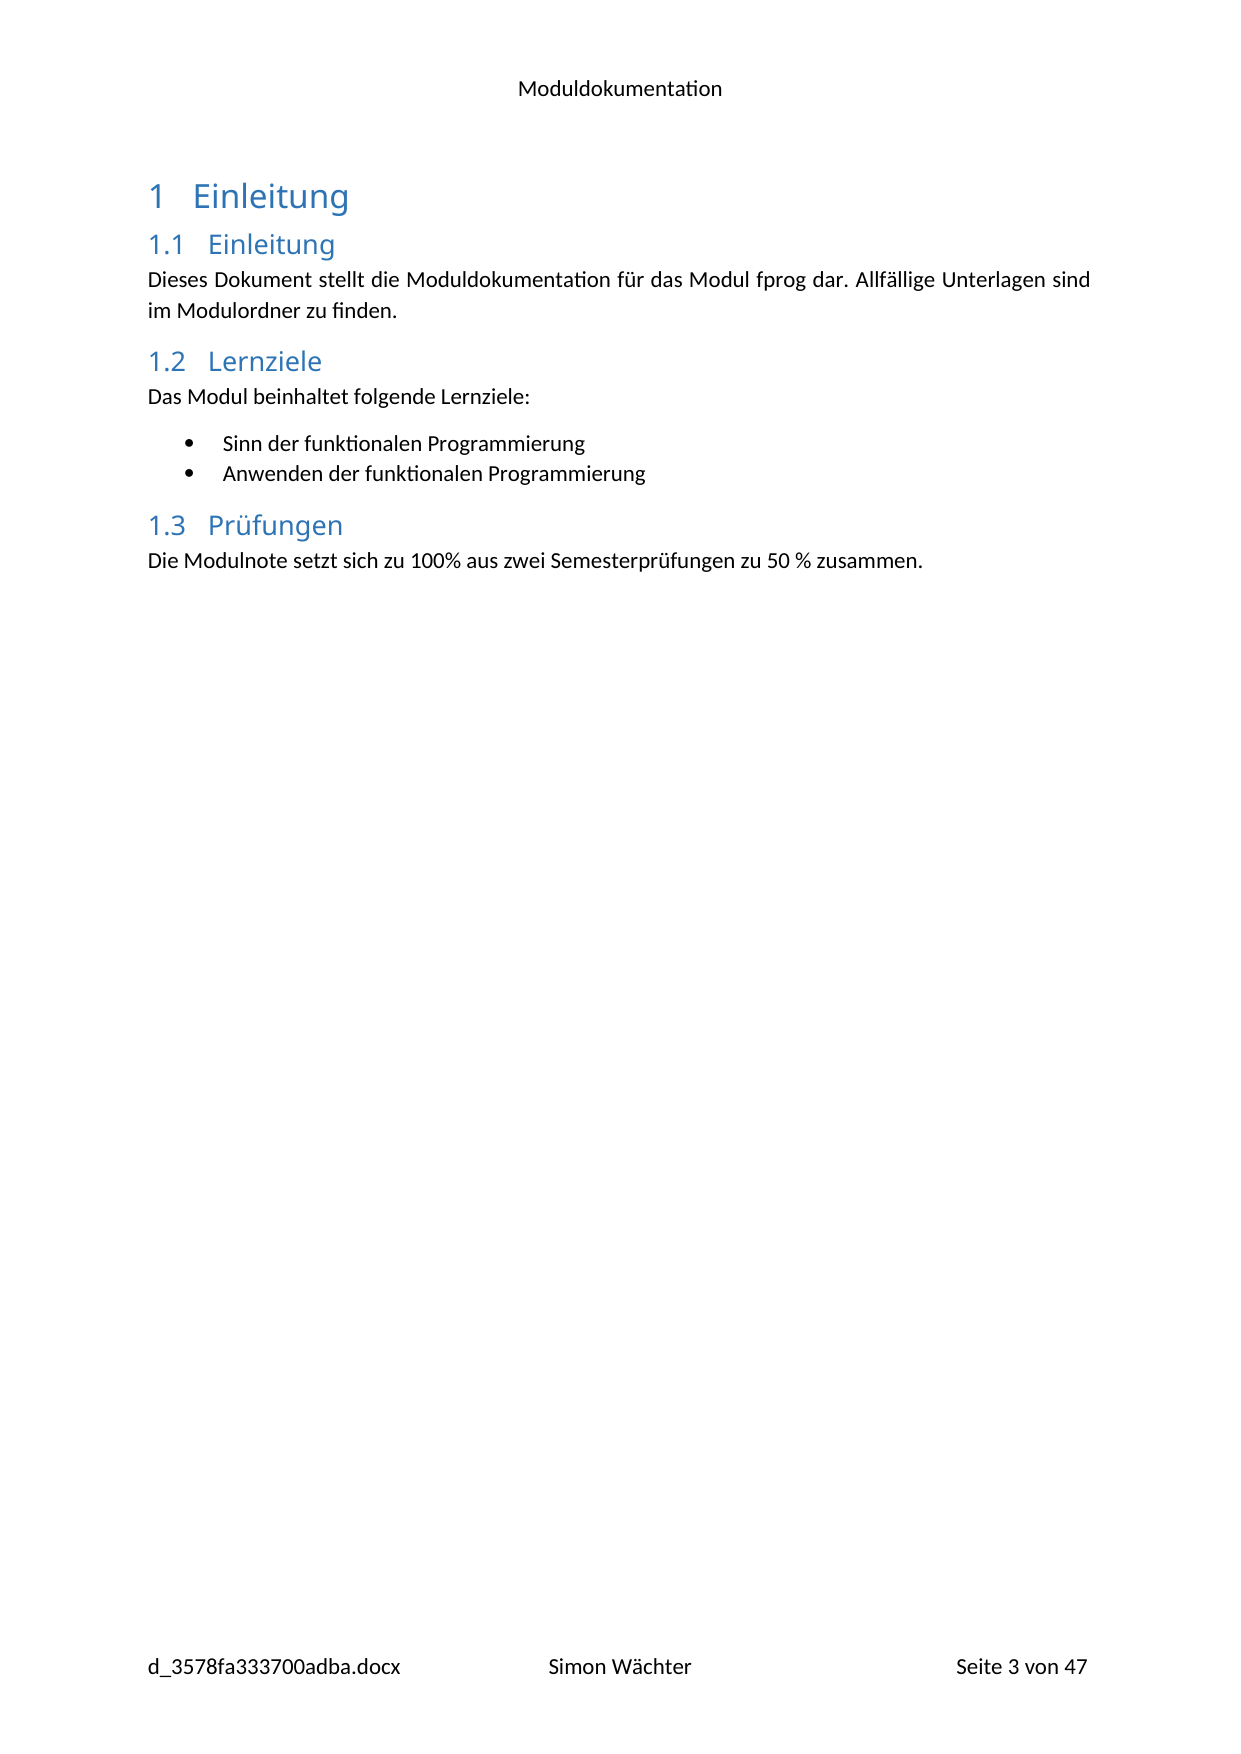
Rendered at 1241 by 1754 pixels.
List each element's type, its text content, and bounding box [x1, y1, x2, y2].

list Sinn der funktionalen Programmierung [185, 429, 1093, 457]
subtitle Einleitung [148, 226, 1093, 263]
subtitle Lernziele [148, 343, 1093, 379]
text Dieses Dokument stellt die Moduldokumentation für das Modul fprog dar. Allfällige Unterlagen sind im Modulordner zu finden. [148, 266, 1093, 324]
text Das Modul beinhaltet folgende Lernziele: [148, 382, 1093, 410]
subtitle Prüfungen [148, 506, 1093, 543]
subtitle Einleitung [148, 173, 1093, 218]
list Anwenden der funktionalen Programmierung [185, 459, 1093, 487]
text Die Modulnote setzt sich zu 100% aus zwei Semesterprüfungen zu 50 % zusammen. [148, 546, 1093, 574]
